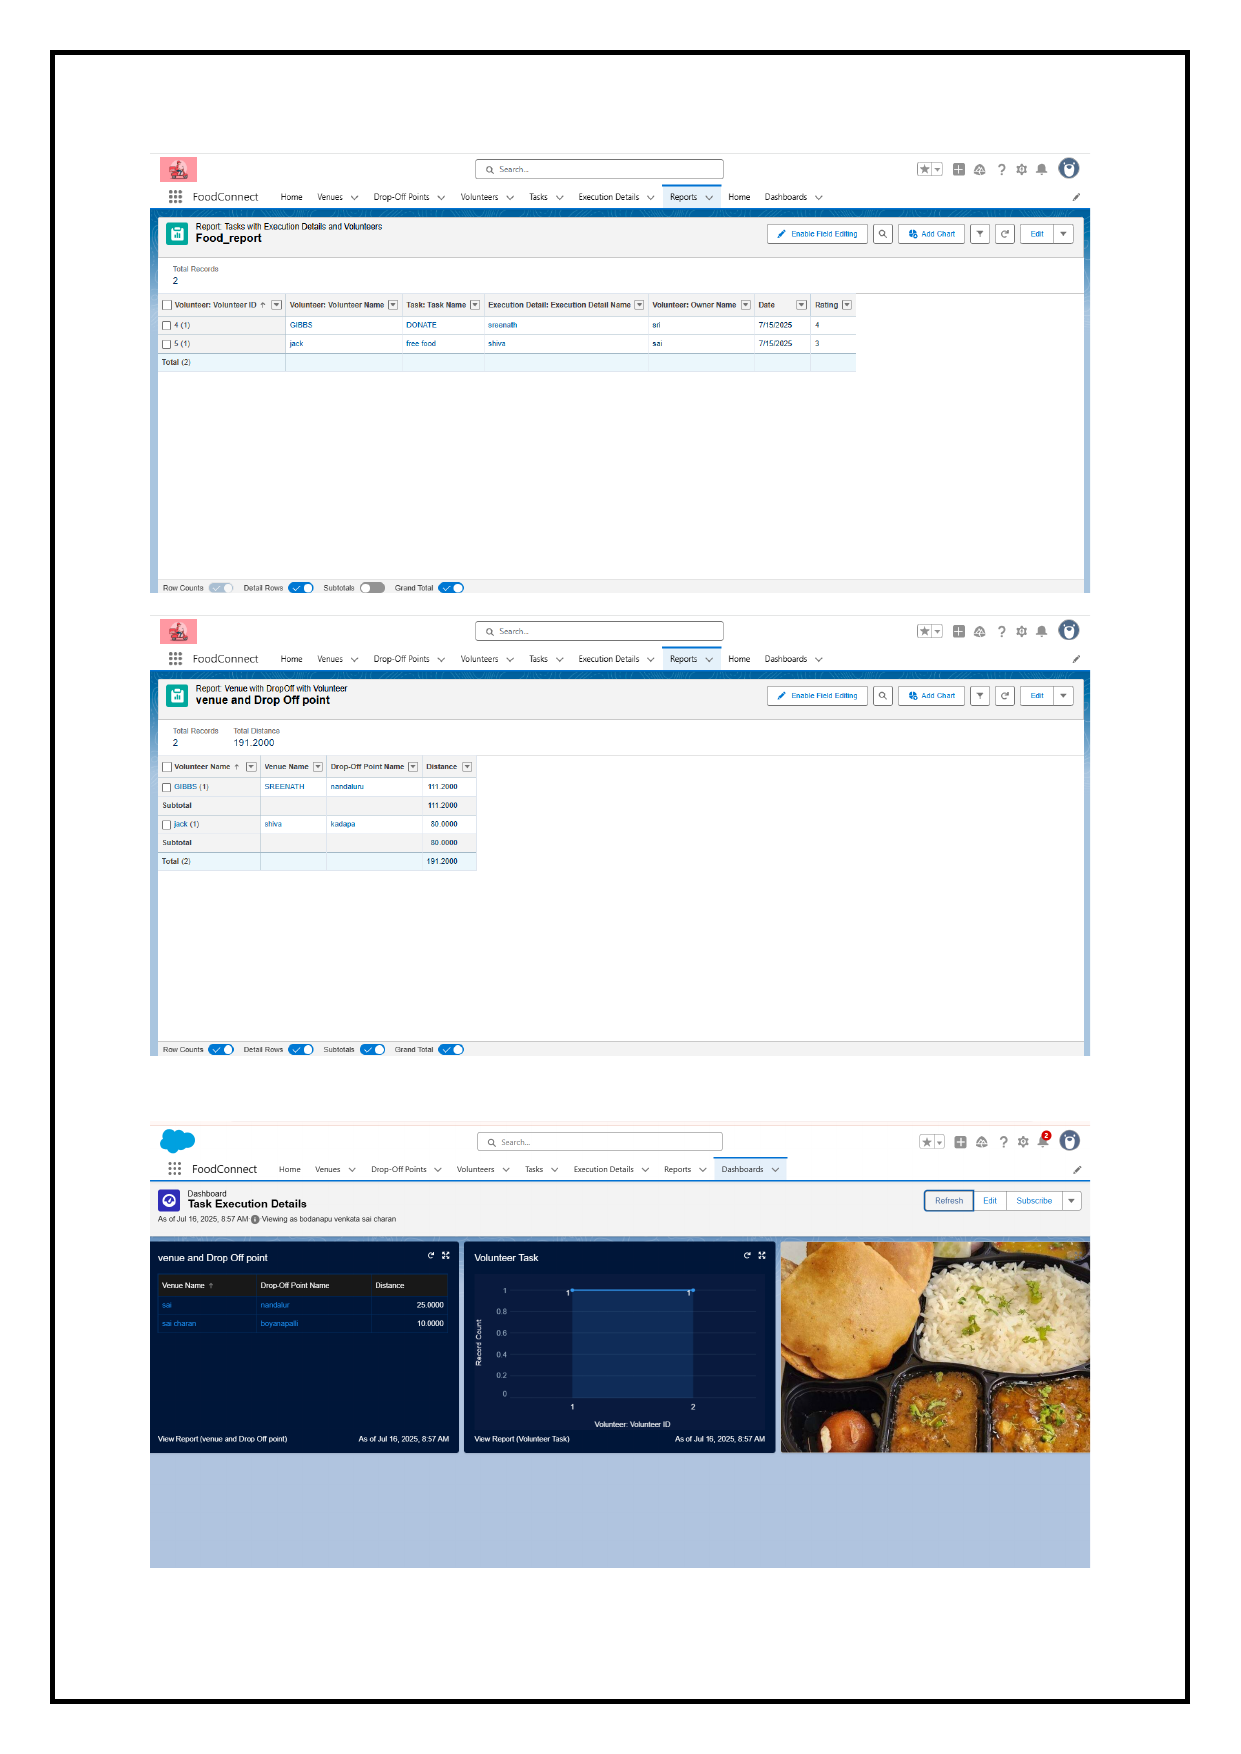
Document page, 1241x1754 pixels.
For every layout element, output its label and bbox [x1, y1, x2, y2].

picture [150, 611, 1091, 1056]
picture [150, 1121, 1091, 1568]
picture [150, 150, 1091, 593]
